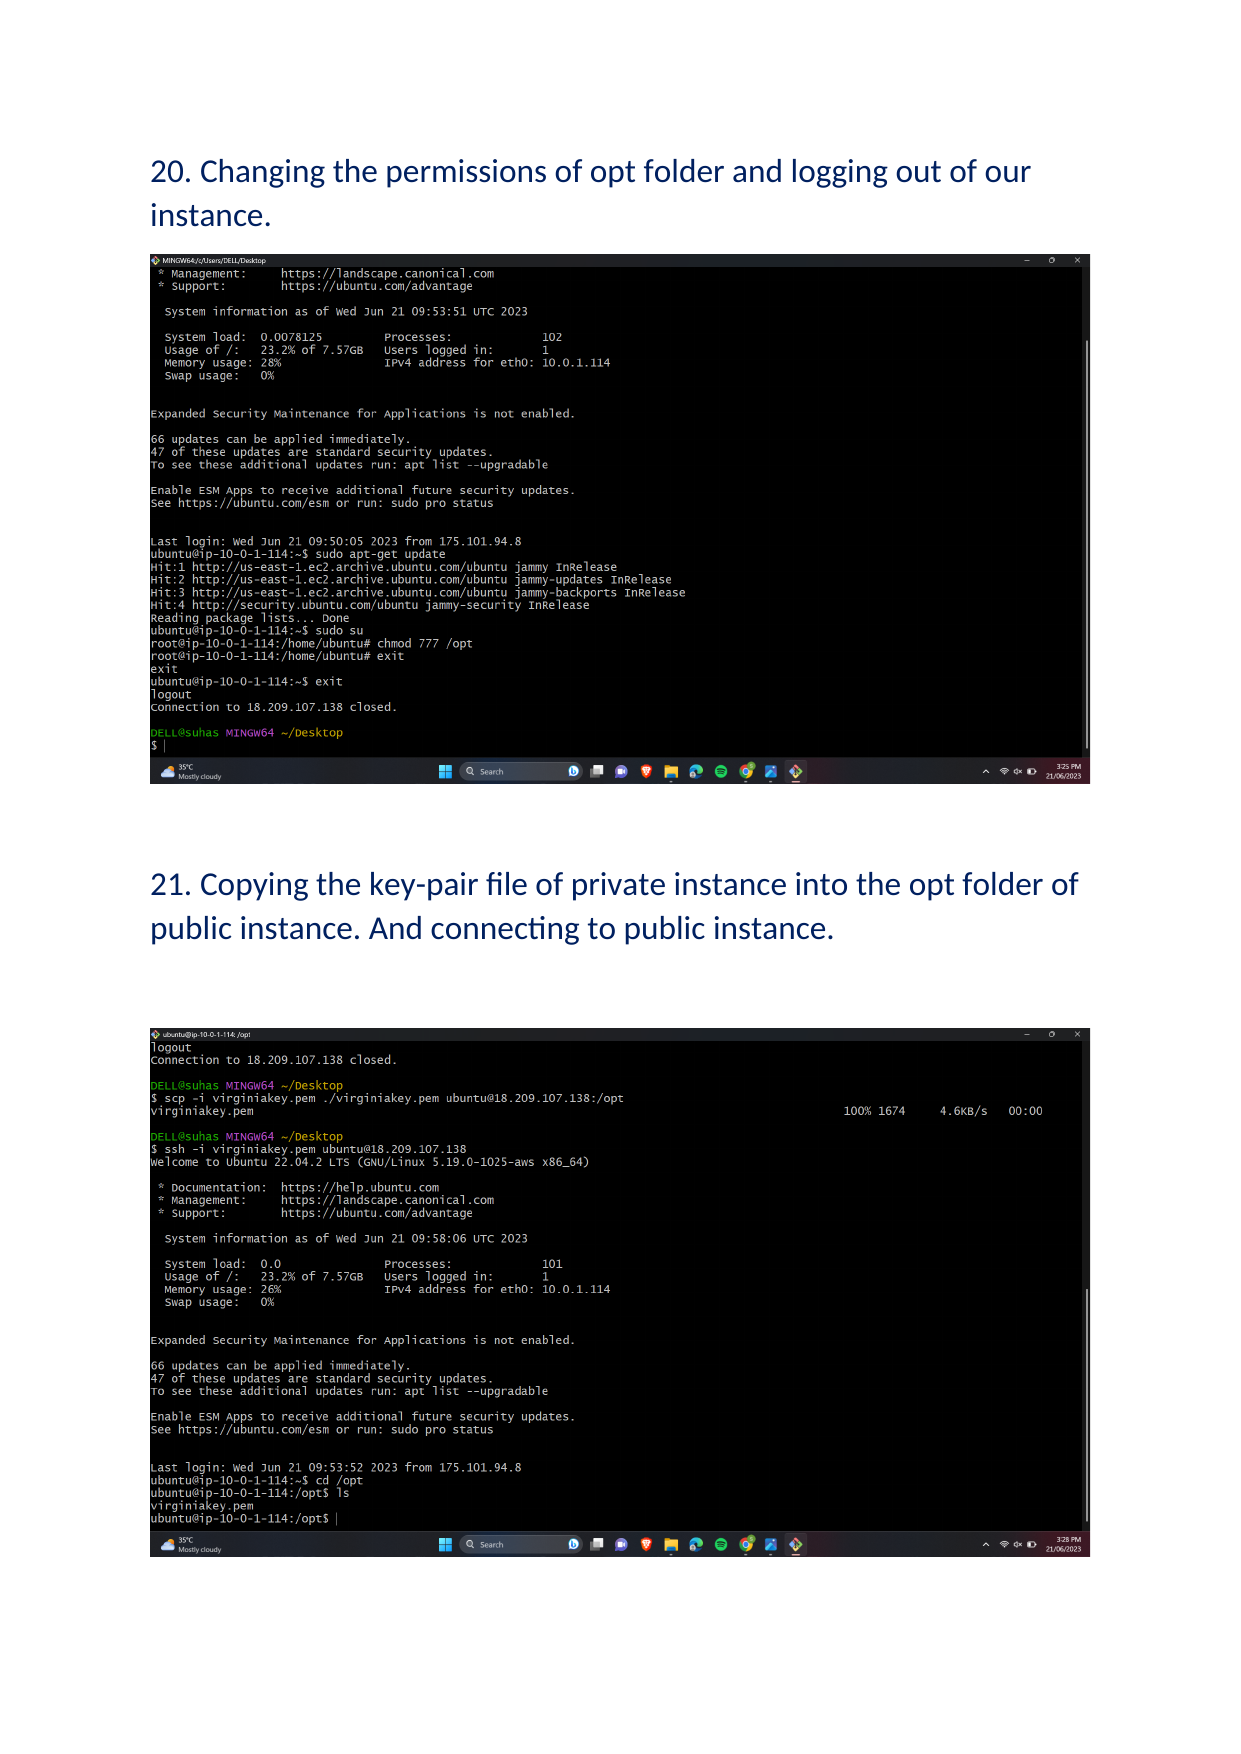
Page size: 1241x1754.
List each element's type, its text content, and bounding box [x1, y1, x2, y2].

picture [150, 254, 1091, 784]
text 21. Copying the key-pair file of private instance into the opt folder of public instance. And connecting to public instance. [150, 863, 1090, 948]
picture [150, 1028, 1091, 1557]
text 20. Changing the permissions of opt folder and logging out of our instance. [150, 150, 1090, 235]
